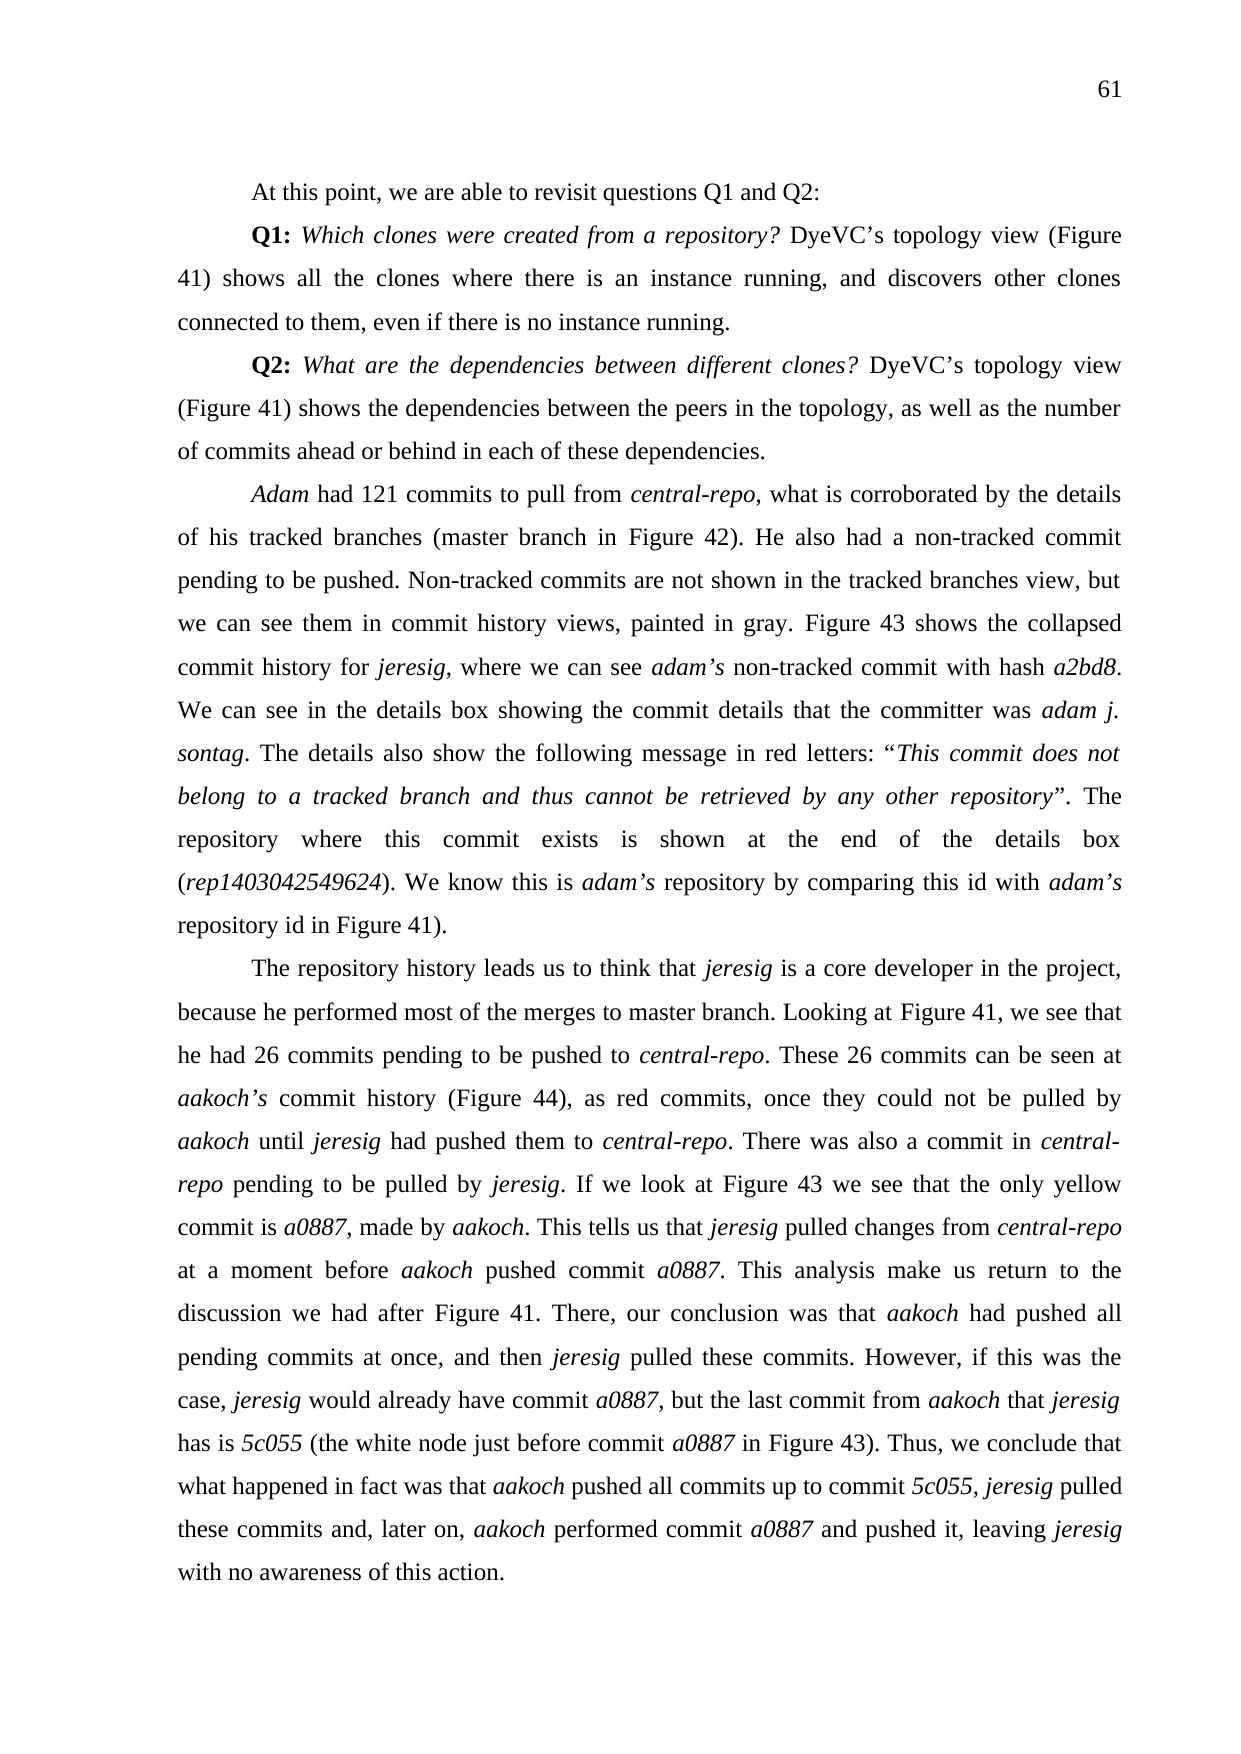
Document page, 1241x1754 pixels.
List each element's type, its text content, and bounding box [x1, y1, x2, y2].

text Adam had 121 commits to pull from central-repo, what is corroborated by the details of his tracked branches (master branch in Figure 42). He also had a non-tracked commit pending to be pushed. Non-tracked commits are not shown in the tracked branches view, but we can see them in commit history views, painted in gray. Figure 43 shows the collapsed commit history for jeresig, where we can see adam’s non-tracked commit with hash a2bd8. We can see in the details box showing the commit details that the committer was adam j. sontag. The details also show the following message in red letters: “This commit does not belong to a tracked branch and thus cannot be retrieved by any other repository”. The repository where this commit exists is shown at the end of the details box (rep1403042549624). We know this is adam’s repository by comparing this id with adam’s repository id in Figure 41). [177, 479, 1122, 939]
text The repository history leads us to think that jeresig is a core developer in the project, because he performed most of the merges to master branch. Looking at Figure 41, we see that he had 26 commits pending to be pushed to central-repo. These 26 commits can be seen at aakoch’s commit history (Figure 44), as red commits, once they could not be pulled by aakoch until jeresig had pushed them to central-repo. There was also a commit in central-repo pending to be pulled by jeresig. If we look at Figure 43 we see that the only yellow commit is a0887, made by aakoch. This tells us that jeresig pulled changes from central-repo at a moment before aakoch pushed commit a0887. This analysis make us return to the discussion we had after Figure 41. There, our conclusion was that aakoch had pushed all pending commits at once, and then jeresig pulled these commits. However, if this was the case, jeresig would already have commit a0887, but the last commit from aakoch that jeresig has is 5c055 (the white node just before commit a0887 in Figure 43). Thus, we conclude that what happened in fact was that aakoch pushed all commits up to commit 5c055, jeresig pulled these commits and, later on, aakoch performed commit a0887 and pushed it, leaving jeresig with no awareness of this action. [177, 953, 1122, 1586]
text Q1: Which clones were created from a repository? DyeVC’s topology view (Figure 41) shows all the clones where there is an instance running, and discovers other clones connected to them, even if there is no instance running. [177, 220, 1122, 335]
text Q2: What are the dependencies between different clones? DyeVC’s topology view (Figure 41) shows the dependencies between the peers in the topology, as well as the number of commits ahead or behind in each of these dependencies. [177, 350, 1122, 465]
text At this point, we are able to revisit questions Q1 and Q2: [177, 177, 1122, 206]
